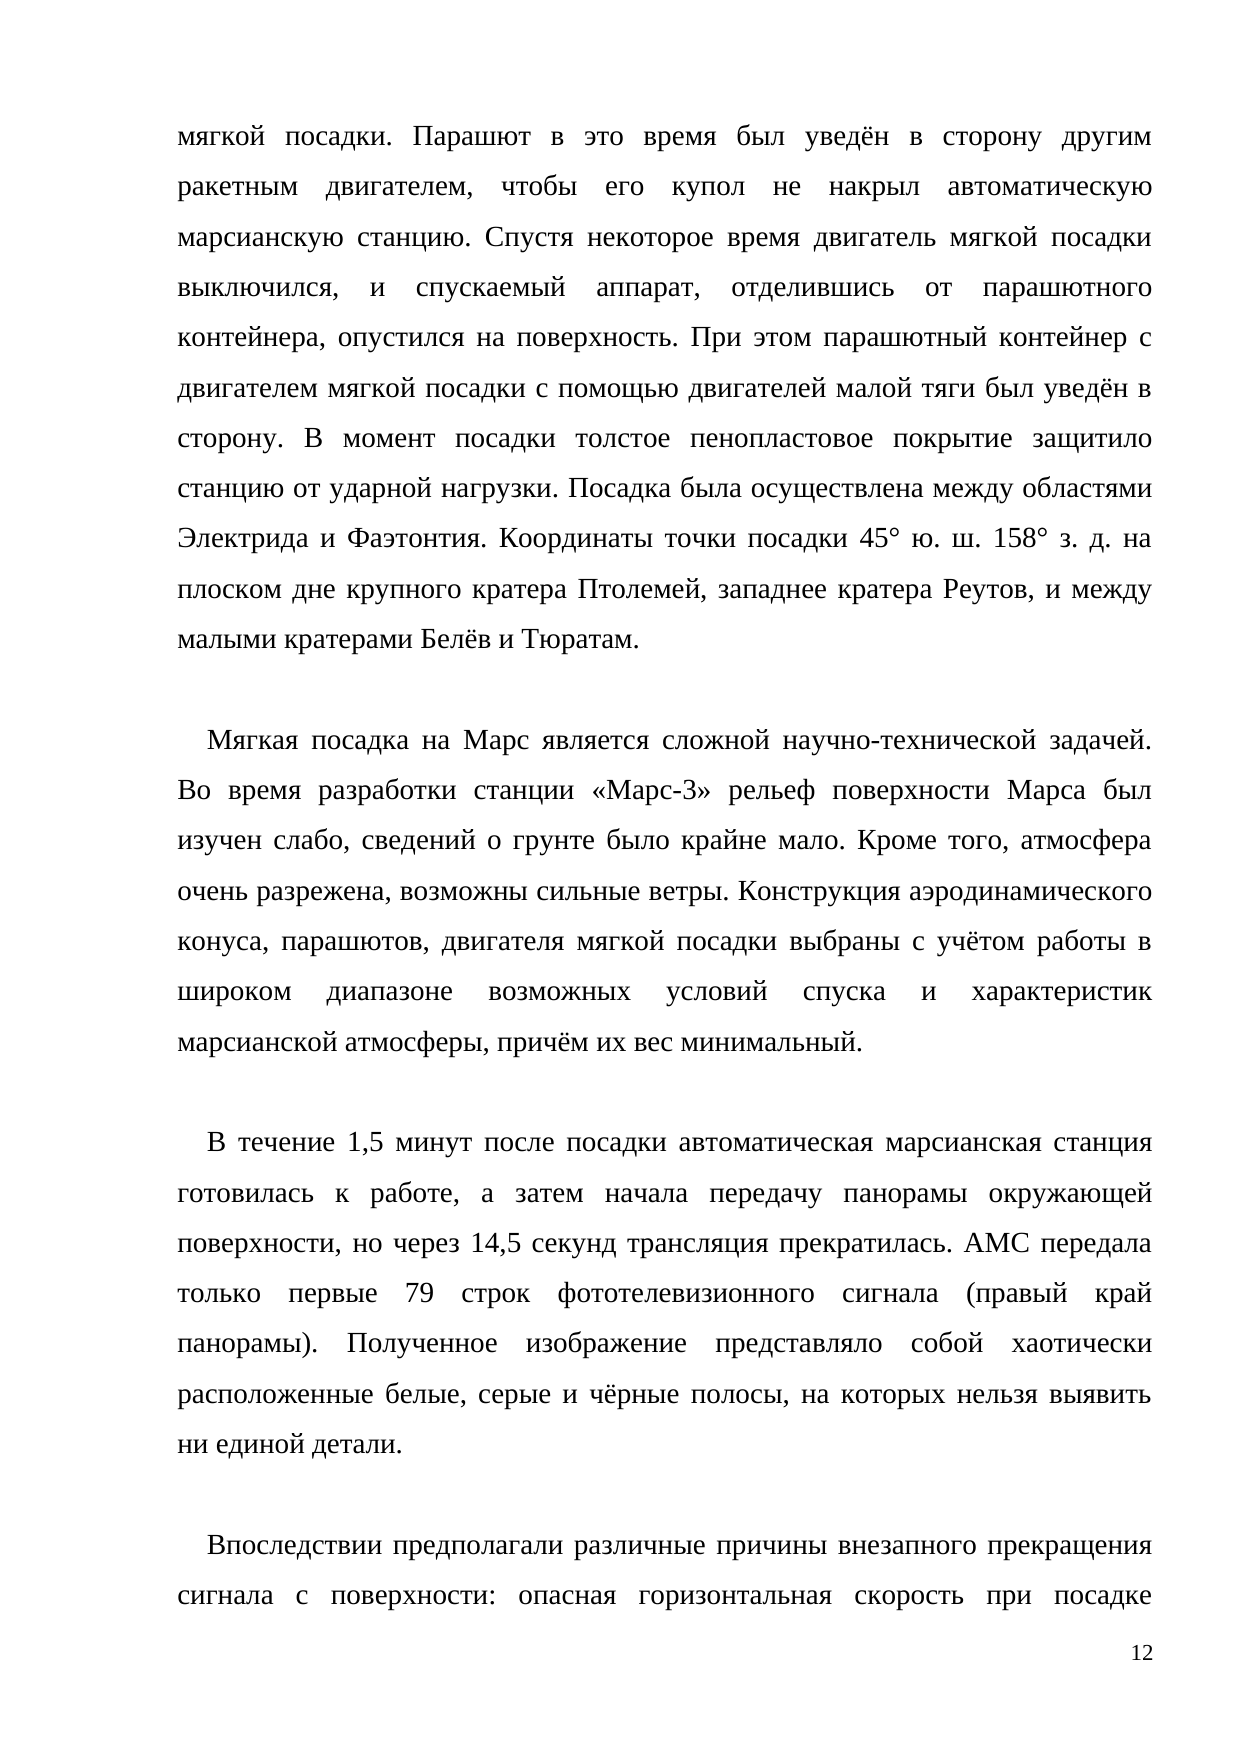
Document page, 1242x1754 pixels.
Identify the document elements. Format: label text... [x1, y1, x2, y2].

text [177, 118, 1153, 655]
text Мягкая посадка на Марс является сложной научно-технической задачей. Во время разработки станции «Марс-3» рельеф поверхности Марса был изучен слабо, сведений о грунте было крайне мало. Кроме того, атмосфера очень разрежена, возможны сильные ветры. Конструкция аэродинамического конуса, парашютов, двигателя мягкой посадки выбраны с учётом работы в широком диапазоне возможных условий спуска и характеристик марсианской атмосферы, причём их вес минимальный. [177, 722, 1153, 1057]
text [177, 1527, 1153, 1611]
text В течение 1,5 минут после посадки автоматическая марсианская станция готовилась к работе, а затем начала передачу панорамы окружающей поверхности, но через 14,5 секунд трансляция прекратилась. АМС передала только первые 79 строк фототелевизионного сигнала (правый край панорамы). Полученное изображение представляло собой хаотически расположенные белые, серые и чёрные полосы, на которых нельзя выявить ни единой детали. [177, 1124, 1153, 1460]
